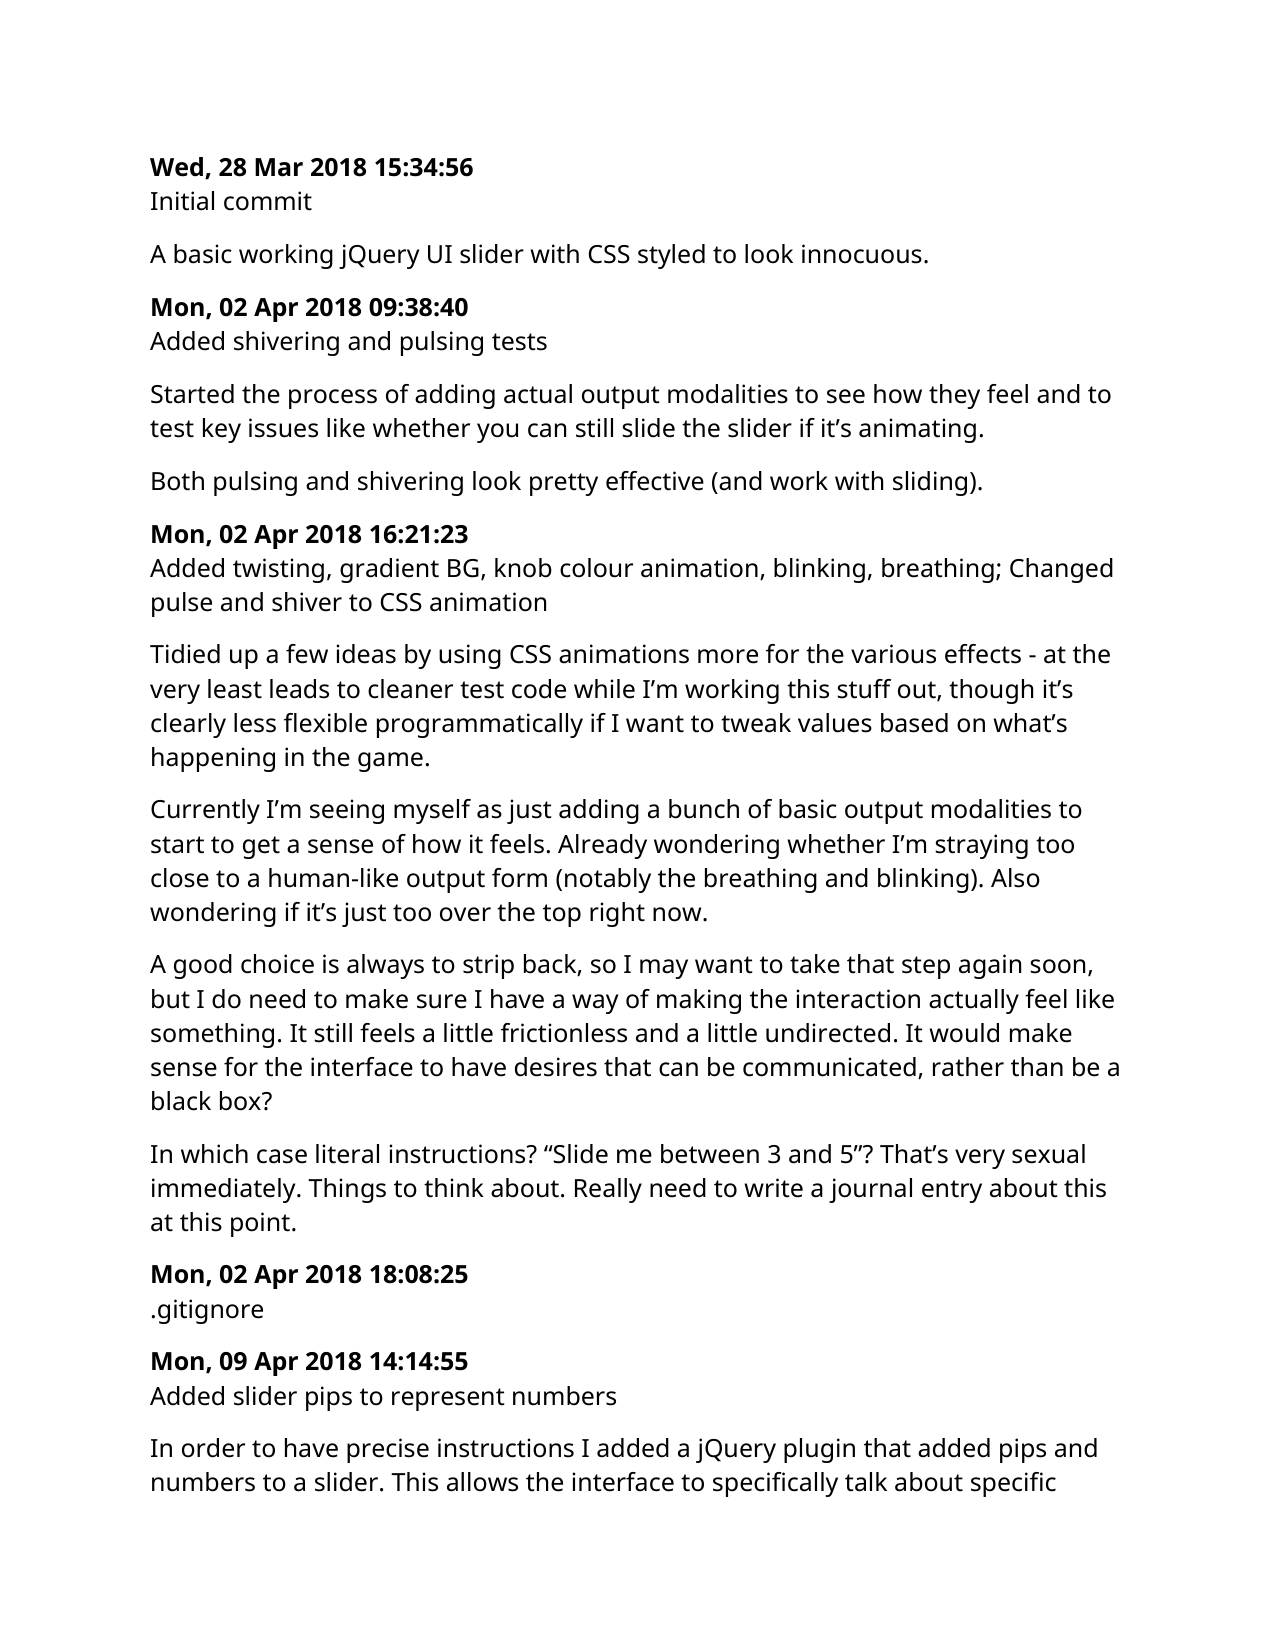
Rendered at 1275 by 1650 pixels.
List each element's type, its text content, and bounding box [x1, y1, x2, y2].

text In which case literal instructions? “Slide me between 3 and 5”? That’s very sexual immediately. Things to think about. Really need to write a journal entry about this at this point. [150, 1136, 1125, 1238]
text Mon, 02 Apr 2018 09:38:40 Added shivering and pulsing tests [150, 290, 1125, 358]
text Currently I’m seeing myself as just adding a bunch of basic output modalities to start to get a sense of how it feels. Already wondering whether I’m straying too close to a human-like output form (notably the breathing and blinking). Also wondering if it’s just too over the top right now. [150, 792, 1125, 928]
text A basic working jQuery UI slider with CSS styled to look innocuous. [150, 237, 1125, 271]
text Both pulsing and shivering look pretty effective (and work with sliding). [150, 463, 1125, 497]
text Tidied up a few ideas by using CSS animations more for the various effects - at the very least leads to cleaner test code while I’m working this stuff out, though it’s clearly less flexible programmatically if I want to tweak values based on what’s happening in the game. [150, 637, 1125, 773]
text Wed, 28 Mar 2018 15:34:56 Initial commit [150, 150, 1125, 218]
text Mon, 02 Apr 2018 18:08:25 .gitignore [150, 1257, 1125, 1325]
text Mon, 02 Apr 2018 16:21:23 Added twisting, gradient BG, knob colour animation, blinking, breathing; Changed pulse and shiver to CSS animation [150, 516, 1125, 618]
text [150, 1431, 1125, 1499]
text Started the process of adding actual output modalities to see how they feel and to test key issues like whether you can still slide the slider if it’s animating. [150, 377, 1125, 445]
text A good choice is always to strip back, so I may want to take that step again soon, but I do need to make sure I have a way of making the interaction actually feel like something. It still feels a little frictionless and a little undirected. It would make sense for the interface to have desires that can be communicated, rather than be a black box? [150, 947, 1125, 1117]
text Mon, 09 Apr 2018 14:14:55 Added slider pips to represent numbers [150, 1344, 1125, 1412]
